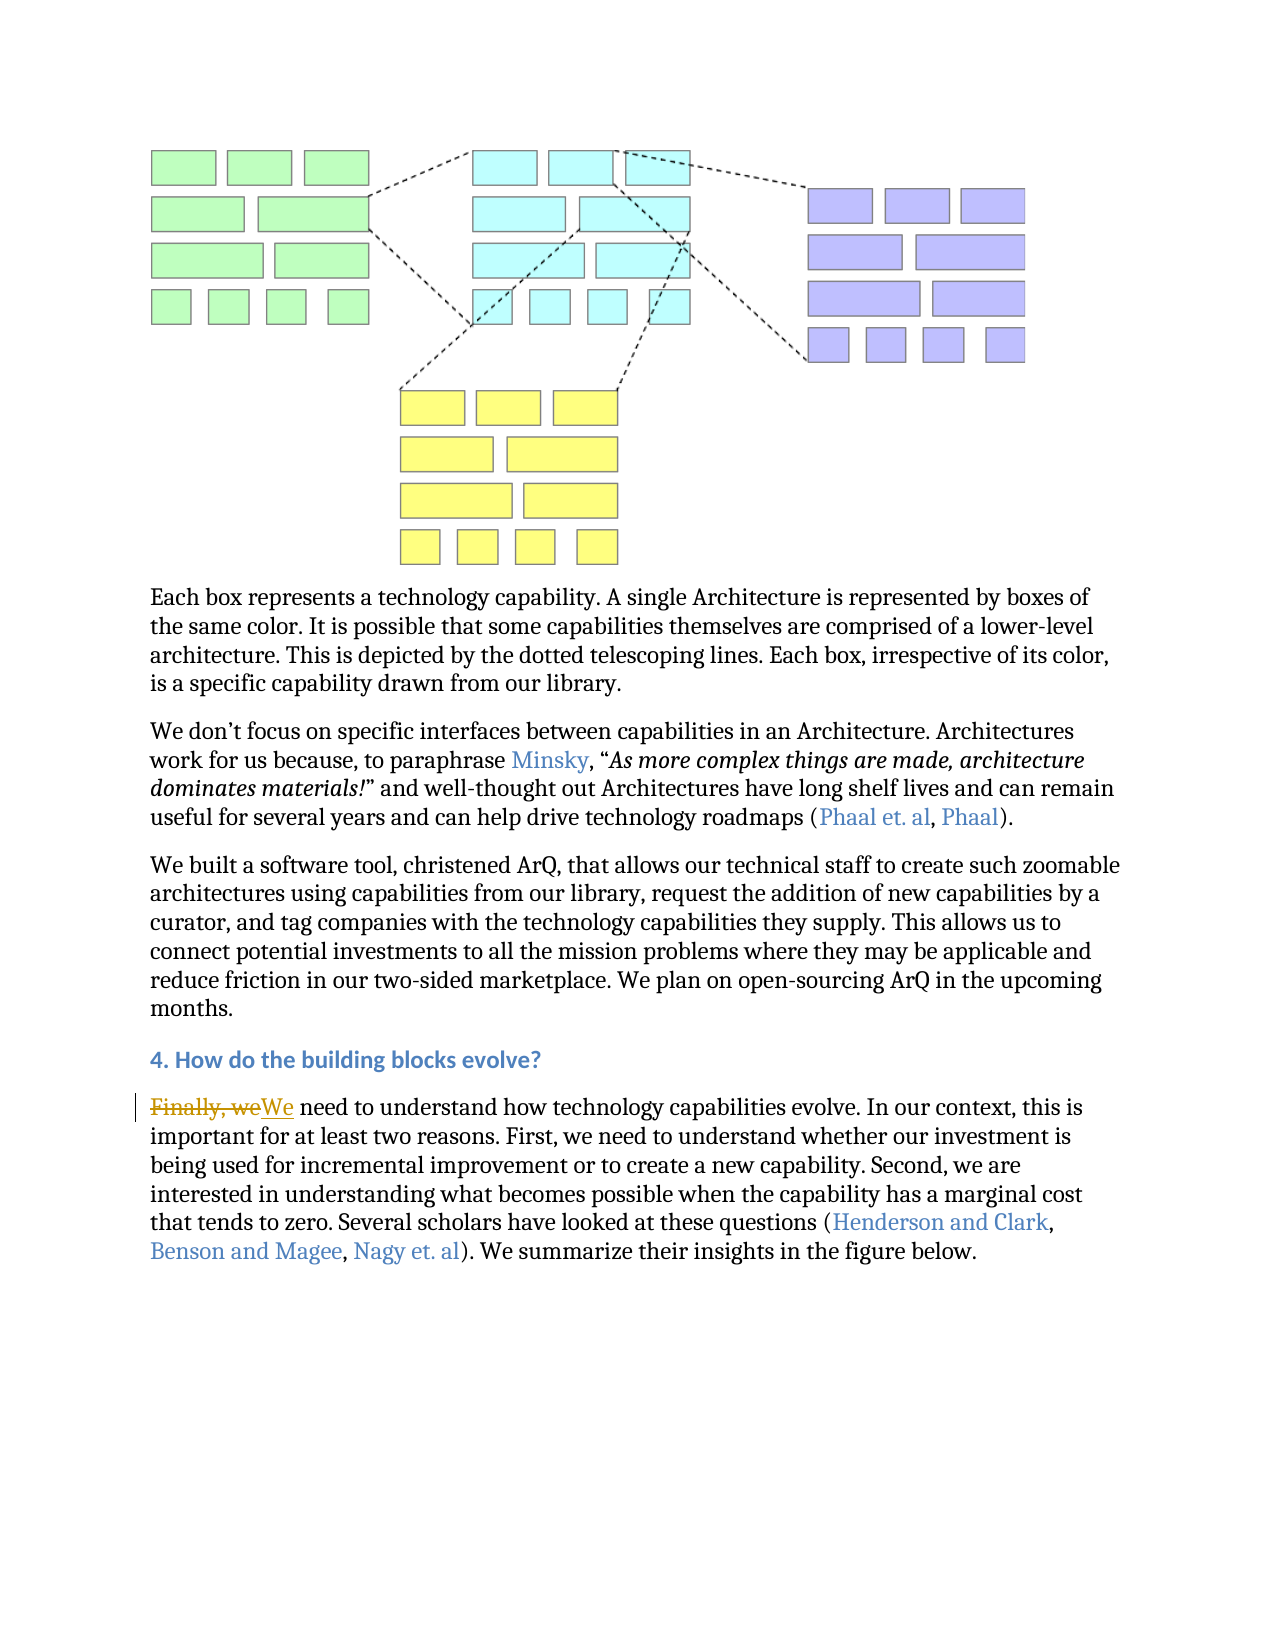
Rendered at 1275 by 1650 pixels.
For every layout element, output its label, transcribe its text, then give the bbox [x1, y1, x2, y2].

text We built a software tool, christened ArQ, that allows our technical staff to create such zoomable architectures using capabilities from our library, request the addition of new capabilities by a curator, and tag companies with the technology capabilities they supply. This allows us to connect potential investments to all the mission problems where they may be applicable and reduce friction in our two-sided marketplace. We plan on open-sourcing ArQ in the upcoming months. [150, 851, 1125, 1023]
text We don’t focus on specific interfaces between capabilities in an Architecture. Architectures work for us because, to paraphrase Minsky, “As more complex things are made, architecture dominates materials!” and well-thought out Architectures have long shelf lives and can remain useful for several years and can help drive technology roadmaps (Phaal et. al, Phaal). [150, 717, 1125, 832]
picture [150, 150, 1025, 565]
subtitle 4. How do the building blocks evolve? [150, 1044, 1125, 1074]
text Each box represents a technology capability. A single Architecture is represented by boxes of the same color. It is possible that some capabilities themselves are comprised of a lower-level architecture. This is depicted by the dotted telescoping lines. Each box, irrespective of its color, is a specific capability drawn from our library. [150, 583, 1125, 698]
text need to understand how technology capabilities evolve. In our context, this is important for at least two reasons. First, we need to understand whether our investment is being used for incremental improvement or to create a new capability. Second, we are interested in understanding what becomes possible when the capability has a marginal cost that tends to zero. Several scholars have looked at these questions (Henderson and Clark, Benson and Magee, Nagy et. al). We summarize their insights in the figure below. [150, 1093, 1125, 1266]
